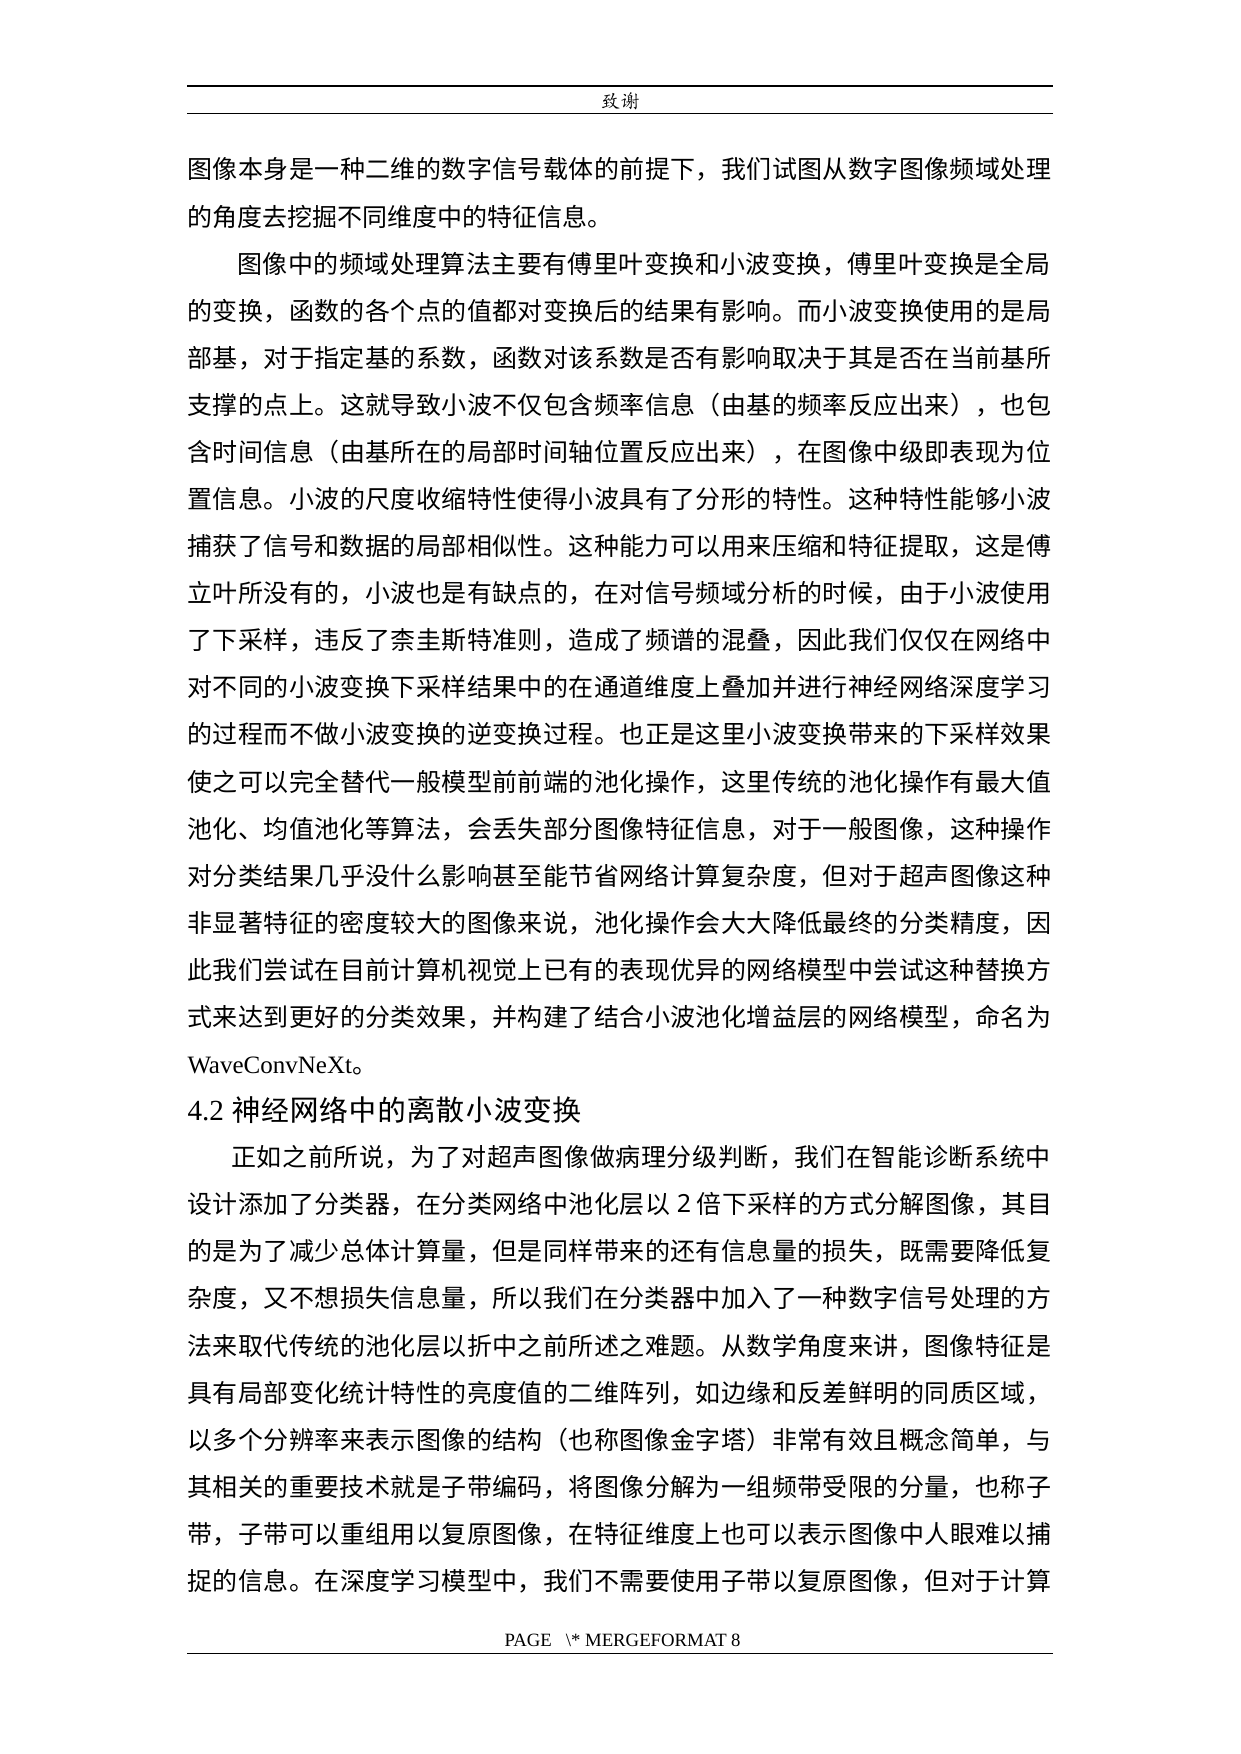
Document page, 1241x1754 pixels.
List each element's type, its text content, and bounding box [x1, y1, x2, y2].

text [187, 150, 1053, 233]
text 图像中的频域处理算法主要有傅里叶变换和小波变换，傅里叶变换是全局的变换，函数的各个点的值都对变换后的结果有影响。而小波变换使用的是局部基，对于指定基的系数，函数对该系数是否有影响取决于其是否在当前基所支撑的点上。这就导致小波不仅包含频率信息（由基的频率反应出来），也包含时间信息（由基所在的局部时间轴位置反应出来），在图像中级即表现为位置信息。小波的尺度收缩特性使得小波具有了分形的特性。这种特性能够小波捕获了信号和数据的局部相似性。这种能力可以用来压缩和特征提取，这是傅立叶所没有的，小波也是有缺点的，在对信号频域分析的时候，由于小波使用了下采样，违反了柰圭斯特准则，造成了频谱的混叠，因此我们仅仅在网络中对不同的小波变换下采样结果中的在通道维度上叠加并进行神经网络深度学习的过程而不做小波变换的逆变换过程。也正是这里小波变换带来的下采样效果，使之可以完全替代一般模型前前端的池化操作，这里传统的池化操作有最大值池化、均值池化等算法，会丢失部分图像特征信息，对于一般图像，这种操作对分类结果几乎没什么影响甚至能节省网络计算复杂度，但对于超声图像这种非显著特征的密度较大的图像来说，池化操作会大大降低最终的分类精度，因此我们尝试在目前计算机视觉上已有的表现优异的网络模型中尝试这种替换方式来达到更好的分类效果，并构建了结合小波池化增益层的网络模型，命名为WaveConvNeXt。 [187, 244, 1053, 1081]
subtitle 4.2 神经网络中的离散小波变换 [187, 1092, 1053, 1127]
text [187, 1138, 1053, 1598]
